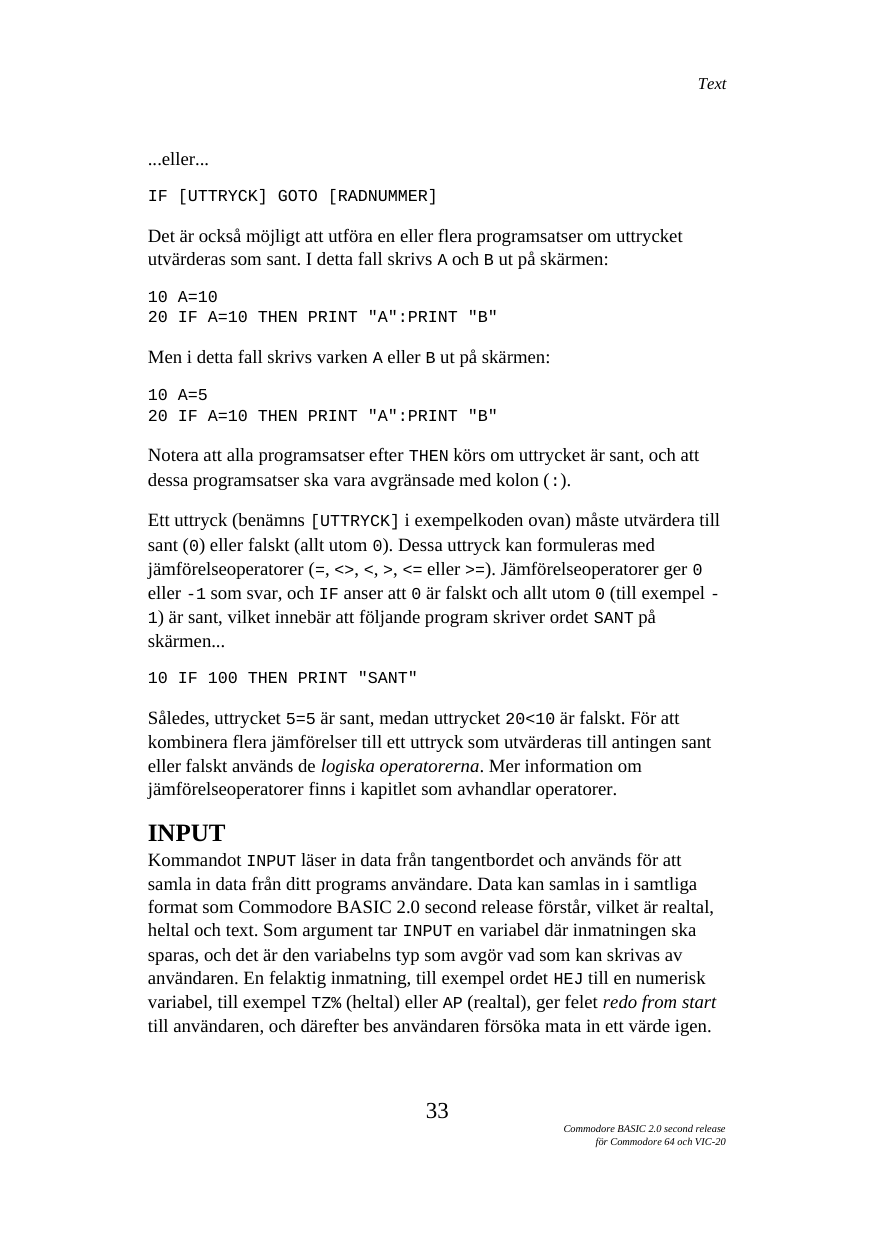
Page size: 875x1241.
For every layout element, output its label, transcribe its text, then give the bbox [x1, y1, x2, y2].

text 10 A=5 20 IF A=10 THEN PRINT "A":PRINT "B" [148, 387, 726, 426]
text 10 A=10 20 IF A=10 THEN PRINT "A":PRINT "B" [148, 289, 726, 328]
text 10 IF 100 THEN PRINT "SANT" [148, 670, 726, 689]
text Notera att alla programsatser efter THEN körs om uttrycket är sant, och att dessa programsatser ska vara avgränsade med kolon (:). [148, 444, 726, 491]
text Ett uttryck (benämns [UTTRYCK] i exempelkoden ovan) måste utvärdera till sant (0) eller falskt (allt utom 0). Dessa uttryck kan formuleras med jämförelseoperatorer (=, <>, <, >, <= eller >=). Jämförelseoperatorer ger 0 eller -1 som svar, och IF anser att 0 är falskt och allt utom 0 (till exempel -1) är sant, vilket innebär att följande program skriver ordet SANT på skärmen... [148, 509, 726, 652]
text Men i detta fall skrivs varken A eller B ut på skärmen: [148, 346, 726, 368]
text Således, uttrycket 5=5 är sant, medan uttrycket 20<10 är falskt. För att kombinera flera jämförelser till ett uttryck som utvärderas till antingen sant eller falskt används de logiska operatorerna. Mer information om jämförelseoperatorer finns i kapitlet som avhandlar operatorer. [148, 707, 726, 799]
text IF [UTTRYCK] GOTO [RADNUMMER] [148, 188, 726, 206]
subtitle INPUT [148, 818, 726, 846]
text Kommandot INPUT läser in data från tangentbordet och används för att samla in data från ditt programs användare. Data kan samlas in i samtliga format som Commodore BASIC 2.0 second release förstår, vilket är realtal, heltal och text. Som argument tar INPUT en variabel där inmatningen ska sparas, och det är den variabelns typ som avgör vad som kan skrivas av användaren. En felaktig inmatning, till exempel ordet HEJ till en numerisk variabel, till exempel TZ% (heltal) eller AP (realtal), ger felet redo from start till användaren, och därefter bes användaren försöka mata in ett värde igen. [148, 849, 726, 1037]
text ...eller... [148, 148, 726, 169]
text Det är också möjligt att utföra en eller flera programsatser om uttrycket utvärderas som sant. I detta fall skrivs A och B ut på skärmen: [148, 224, 726, 270]
